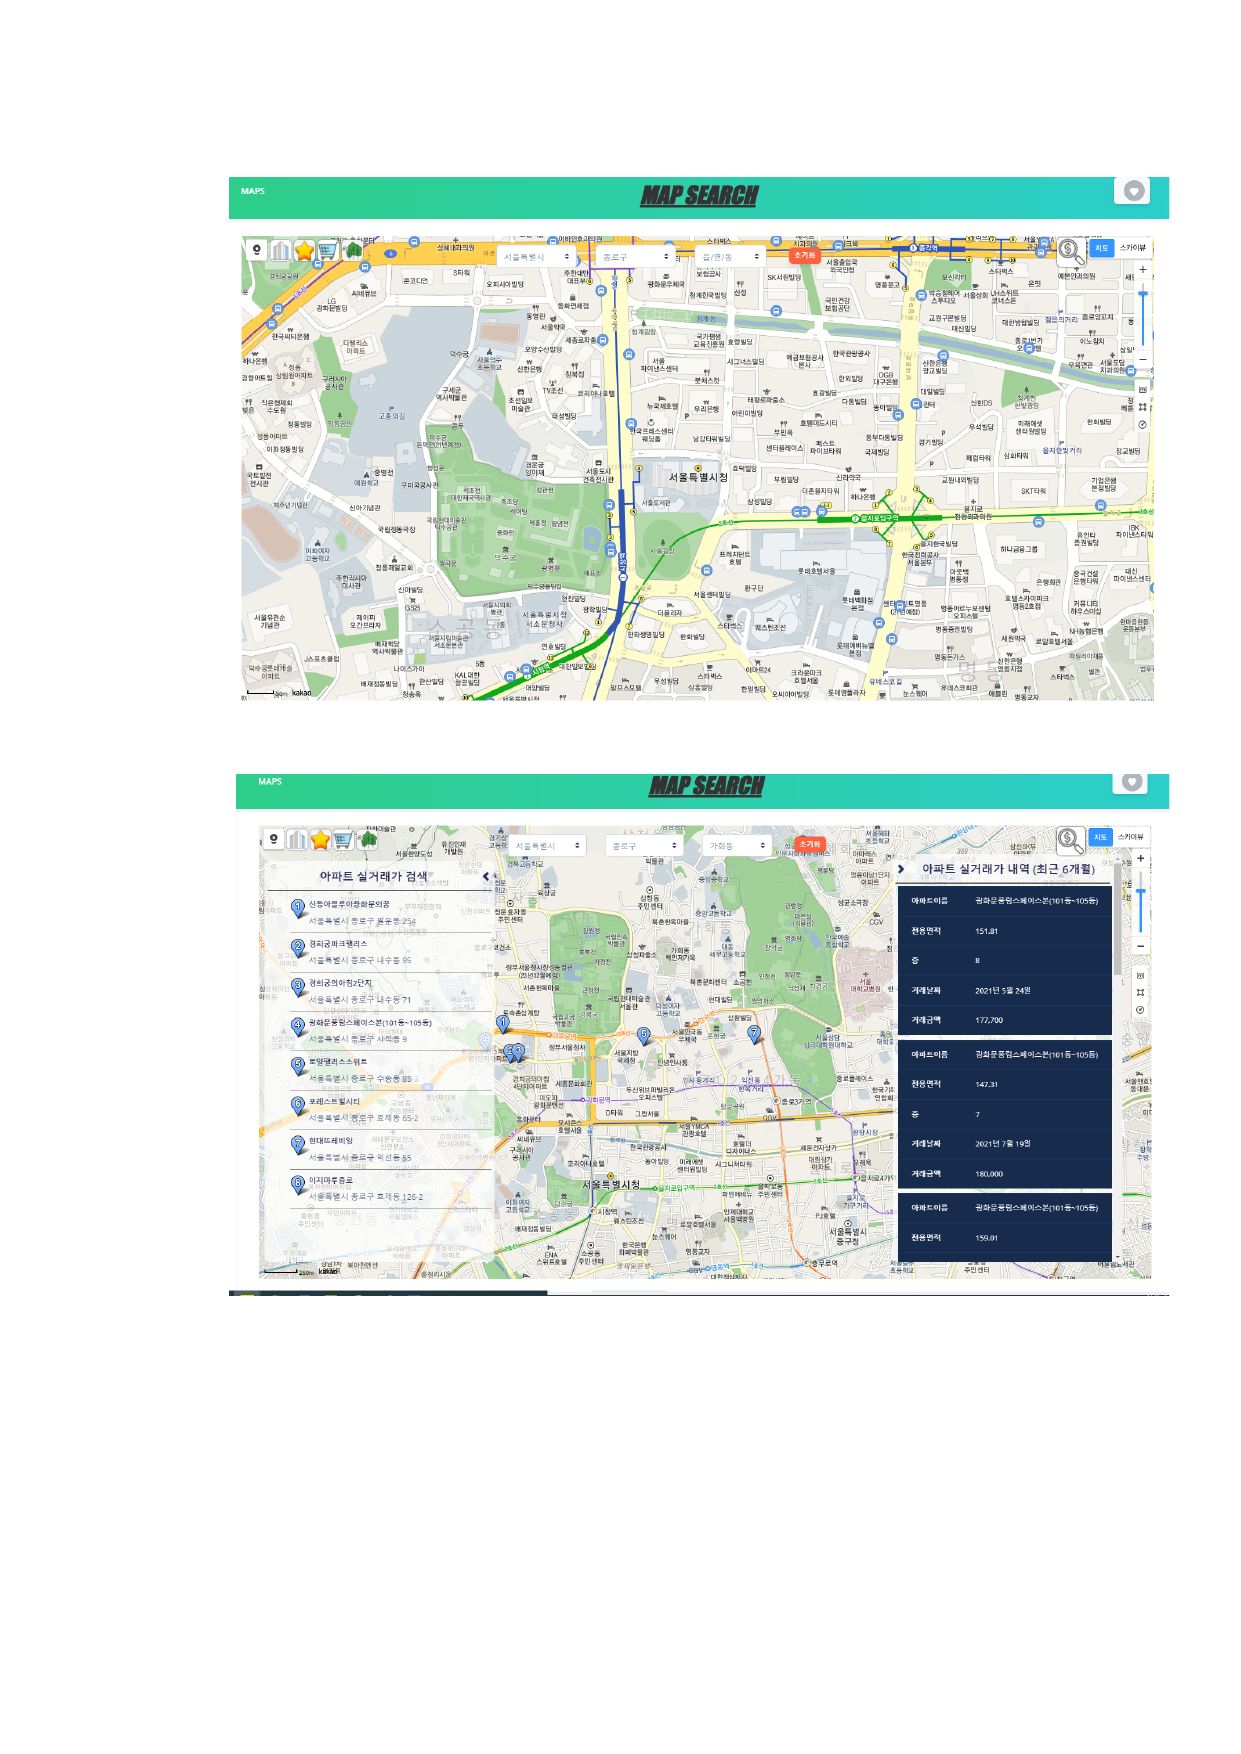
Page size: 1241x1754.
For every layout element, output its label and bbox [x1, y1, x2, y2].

picture [229, 774, 1170, 1296]
picture [229, 177, 1170, 709]
